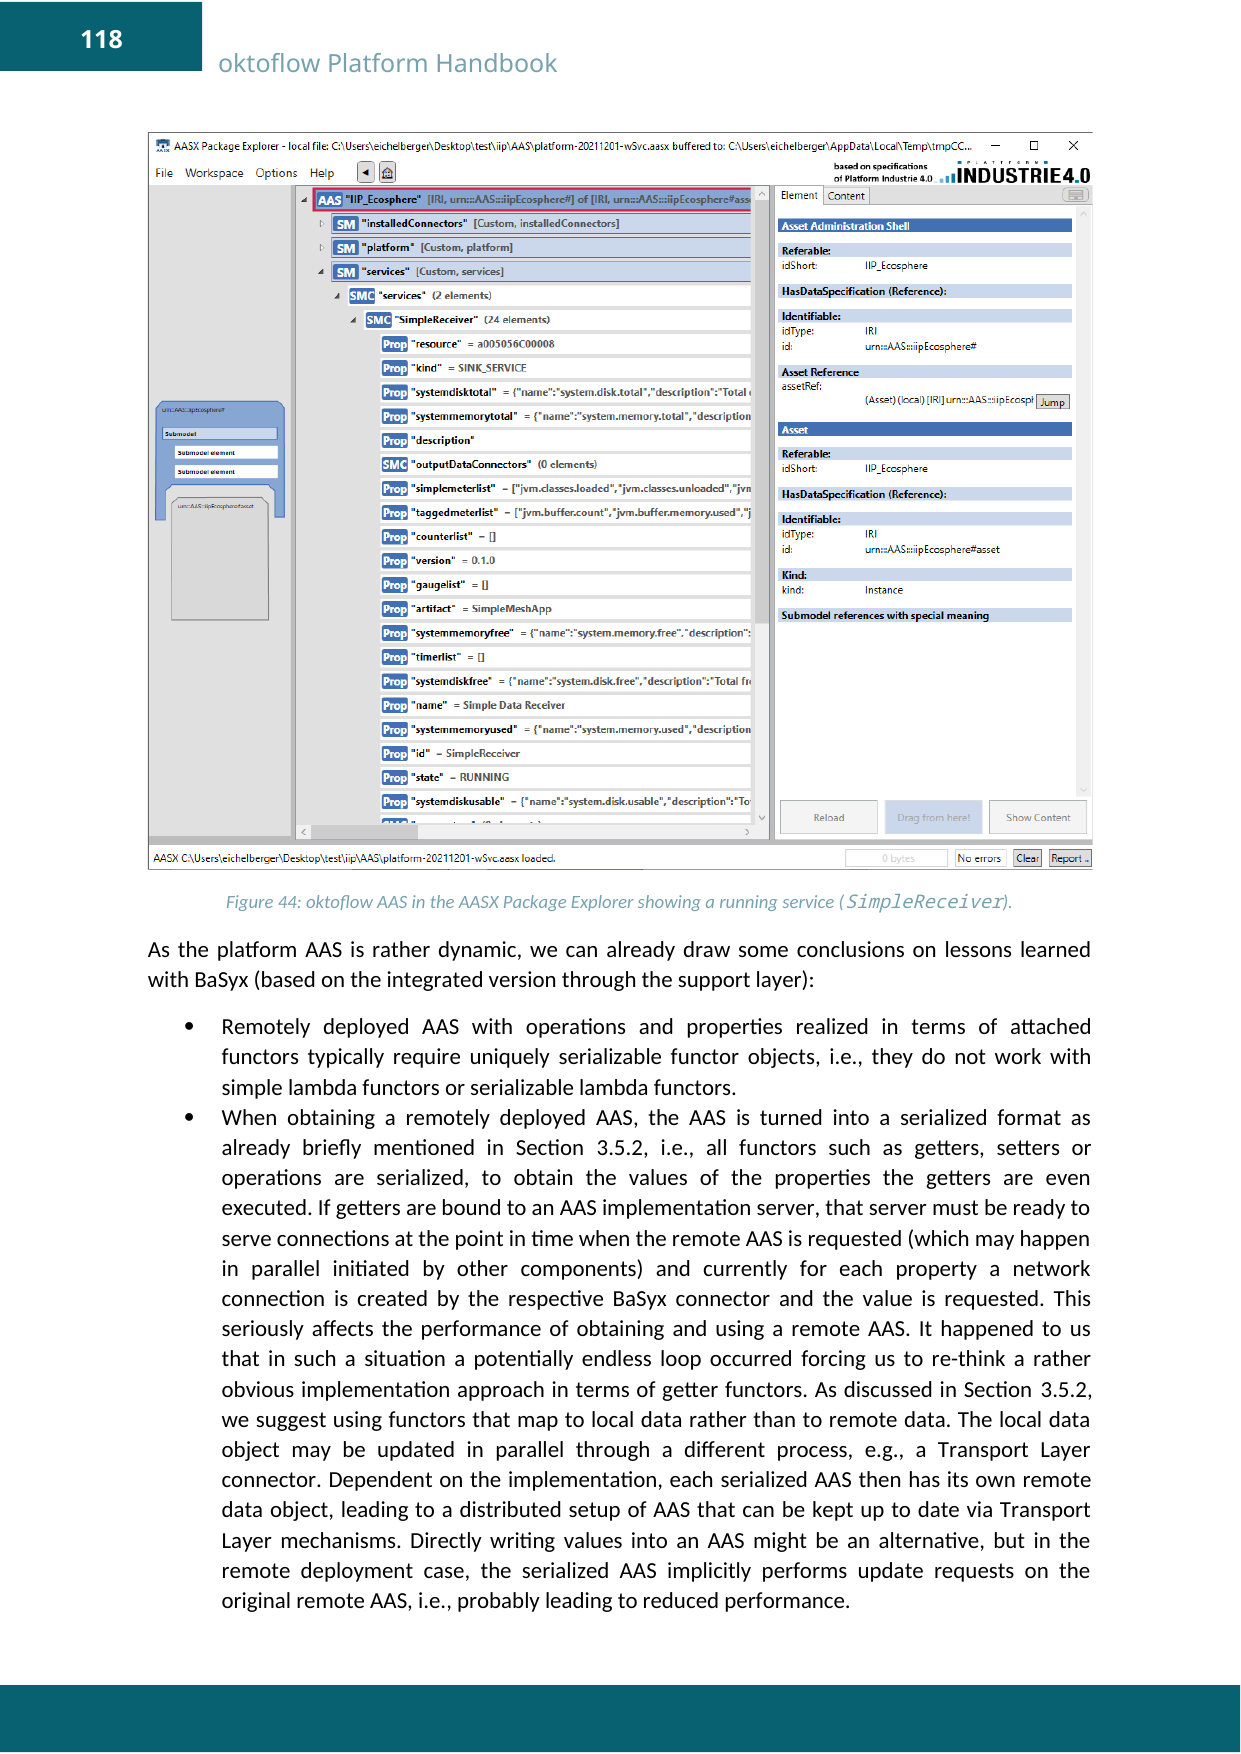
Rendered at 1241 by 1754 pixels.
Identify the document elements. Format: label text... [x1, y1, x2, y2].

list Remotely deployed AAS with operations and properties realized in terms of attached functors typically require uniquely serializable functor objects, i.e., they do not work with simple lambda functors or serializable lambda functors. [185, 1012, 1093, 1101]
text Figure 44: oktoflow AAS in the AASX Package Explorer showing a running service (SimpleReceiver). [148, 889, 1093, 914]
picture [147, 132, 1093, 870]
text As the platform AAS is rather dynamic, we can already draw some conclusions on lessons learned with BaSyx (based on the integrated version through the support layer): [148, 935, 1093, 993]
list When obtaining a remotely deployed AAS, the AAS is turned into a serialized format as already briefly mentioned in Section 3.5.2, i.e., all functors such as getters, setters or operations are serialized, to obtain the values of the properties the getters are even executed. If getters are bound to an AAS implementation server, that server must be ready to serve connections at the point in time when the remote AAS is requested (which may happen in parallel initiated by other components) and currently for each property a network connection is created by the respective BaSyx connector and the value is requested. This seriously affects the performance of obtaining and using a remote AAS. It happened to us that in such a situation a potentially endless loop occurred forcing us to re-think a rather obvious implementation approach in terms of getter functors. As discussed in Section 3.5.2, we suggest using functors that map to local data rather than to remote data. The local data object may be updated in parallel through a different process, e.g., a Transport Layer connector. Dependent on the implementation, each serialized AAS then has its own remote data object, leading to a distributed setup of AAS that can be kept up to date via Transport Layer mechanisms. Directly writing values into an AAS might be an alternative, but in the remote deployment case, the serialized AAS implicitly performs update requests on the original remote AAS, i.e., probably leading to reduced performance. [185, 1103, 1093, 1614]
